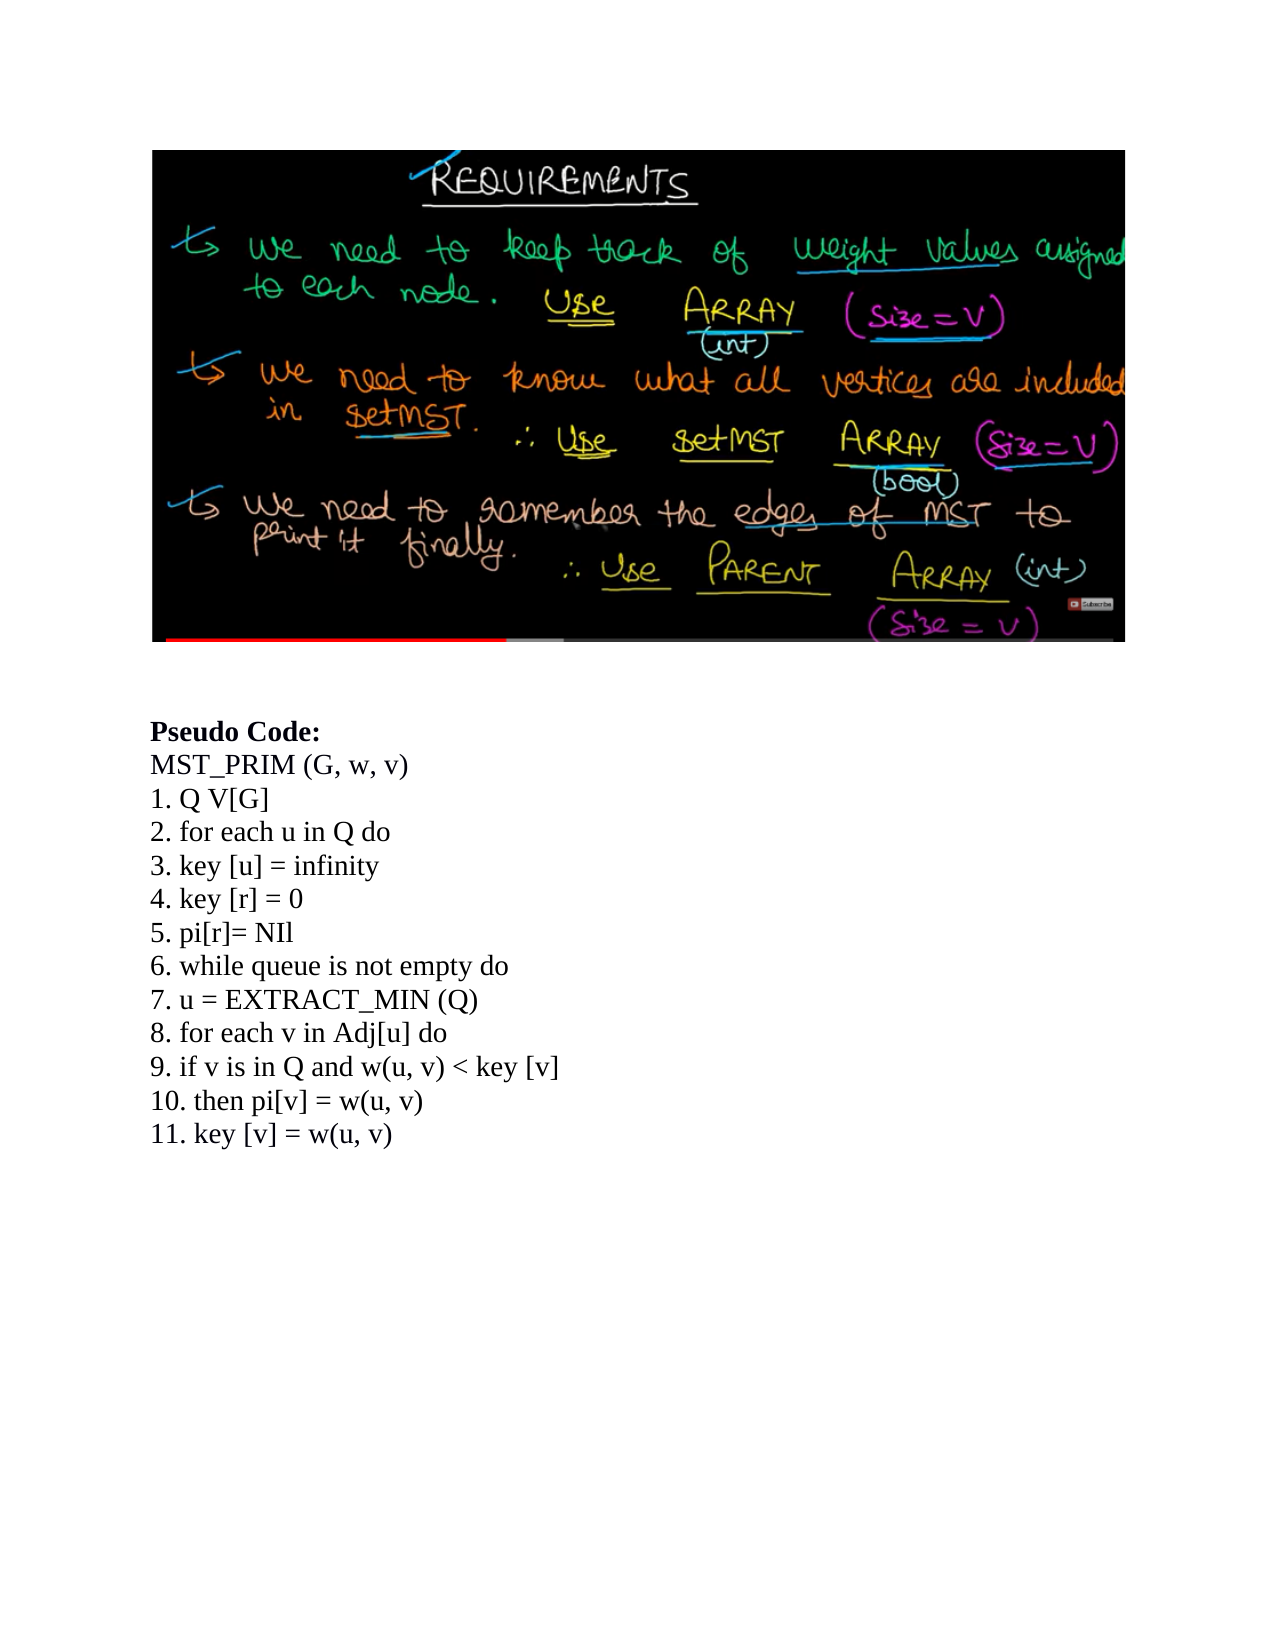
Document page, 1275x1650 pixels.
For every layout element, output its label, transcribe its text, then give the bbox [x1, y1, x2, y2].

text 7. u = EXTRACT_MIN (Q) [150, 982, 1125, 1016]
text 3. key [u] = infinity [150, 848, 1125, 881]
text 5. pi[r]= NIl [150, 915, 1125, 948]
text 8. for each v in Adj[u] do [150, 1016, 1125, 1049]
text 10. then pi[v] = w(u, v) [150, 1083, 1125, 1116]
text Pseudo Code: [150, 714, 1125, 747]
picture [150, 150, 1125, 642]
text 11. key [v] = w(u, v) [150, 1116, 1125, 1150]
text MST_PRIM (G, w, v) [150, 747, 1125, 781]
text 6. while queue is not empty do [150, 948, 1125, 982]
text 1. Q V[G] [150, 781, 1125, 814]
text 2. for each u in Q do [150, 814, 1125, 848]
text 4. key [r] = 0 [150, 881, 1125, 915]
text 9. if v is in Q and w(u, v) < key [v] [150, 1049, 1125, 1083]
